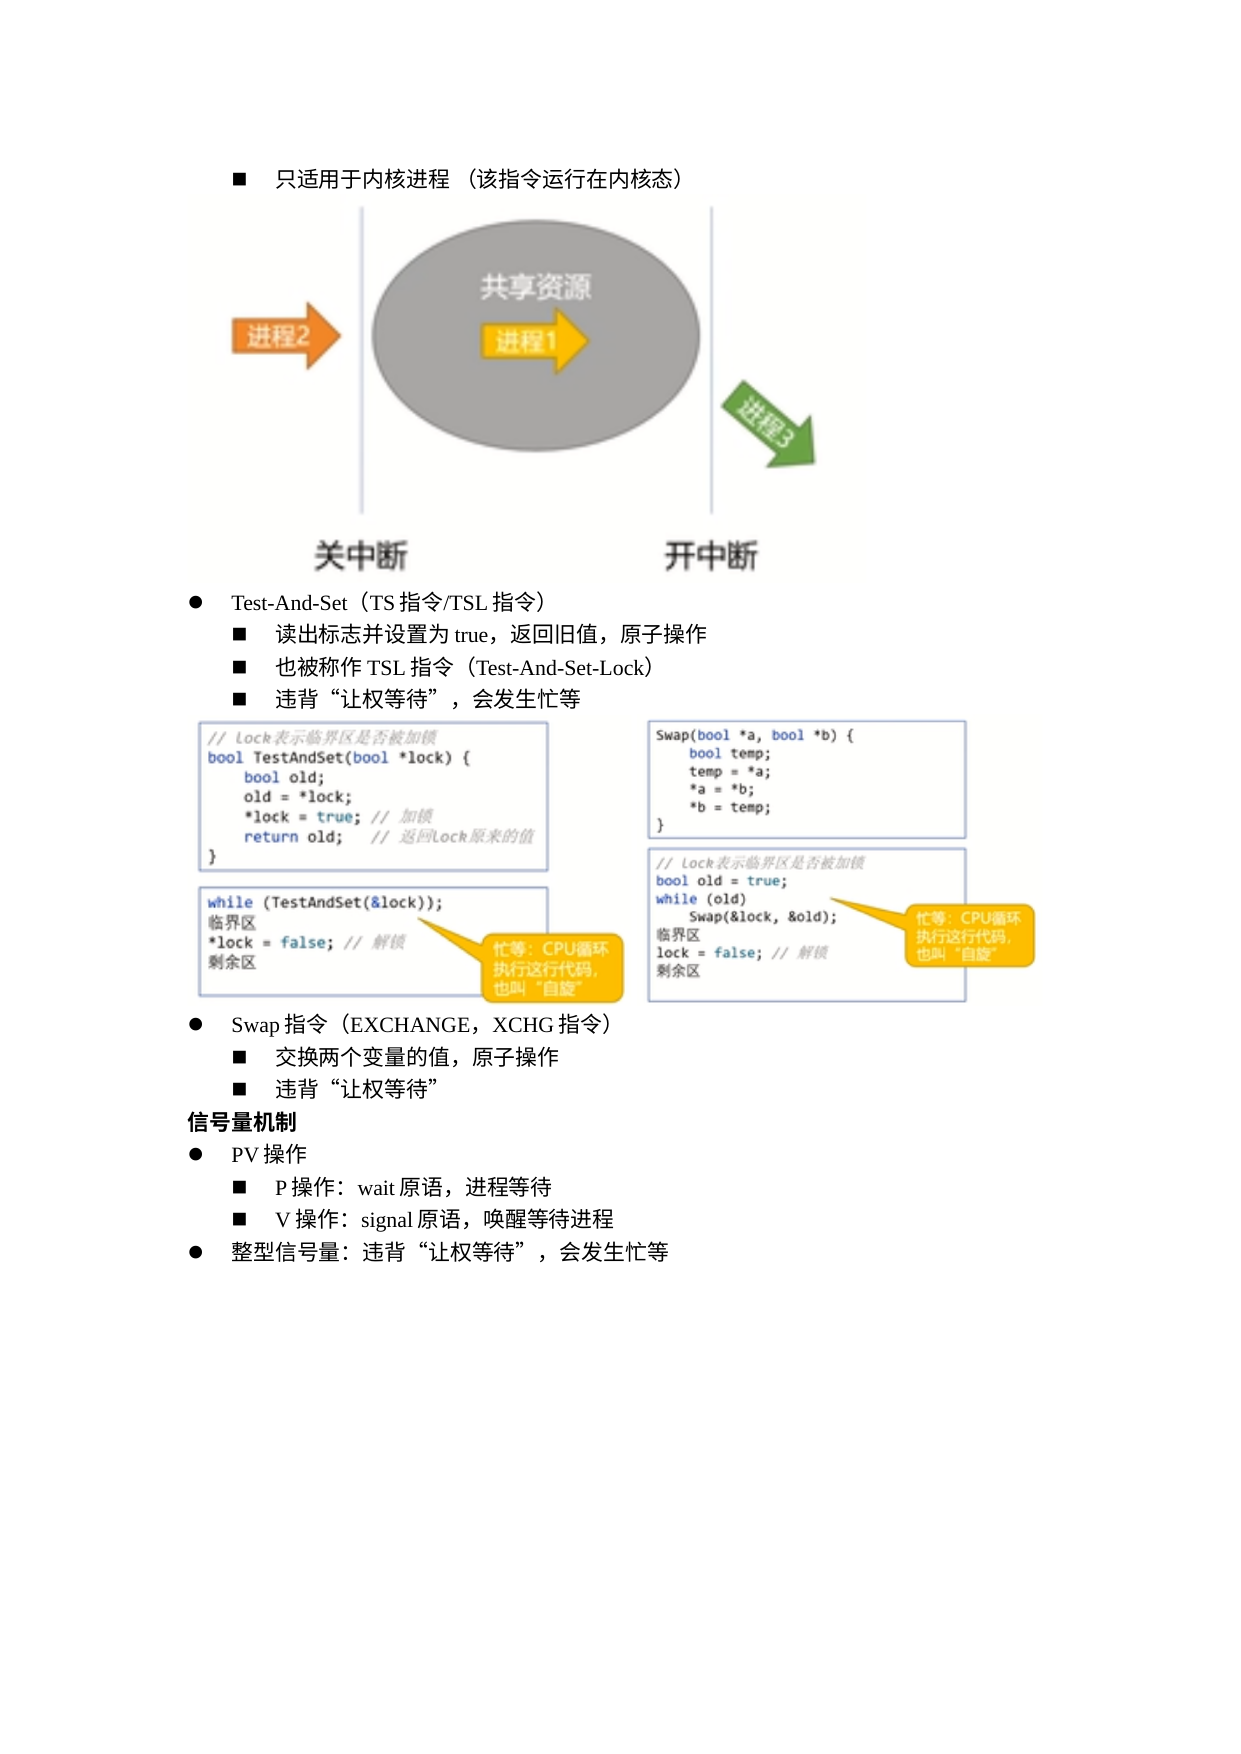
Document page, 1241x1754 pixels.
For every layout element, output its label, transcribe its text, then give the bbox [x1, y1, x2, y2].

list PV操作 [187, 1137, 1053, 1169]
picture [187, 715, 632, 1006]
list 交换两个变量的值，原子操作 [231, 1039, 1053, 1072]
picture [187, 194, 867, 583]
list P操作：wait原语，进程等待 [231, 1169, 1053, 1202]
list 整型信号量：违背“让权等待”，会发生忙等 [187, 1234, 1053, 1267]
list Swap指令（EXCHANGE，XCHG指令） [187, 1007, 1053, 1039]
list 只适用于内核进程 （该指令运行在内核态） [231, 162, 1053, 194]
list 读出标志并设置为true，返回旧值，原子操作 [231, 617, 1053, 649]
subtitle 信号量机制 [187, 1104, 1053, 1137]
list V操作：signal原语，唤醒等待进程 [231, 1202, 1053, 1234]
list Test-And-Set（TS指令/TSL指令） [187, 584, 1053, 617]
list 违背“让权等待” [231, 1072, 1053, 1104]
picture [637, 714, 1043, 1006]
list 也被称作TSL指令（Test-And-Set-Lock） [231, 649, 1053, 682]
list 违背“让权等待”，会发生忙等 [231, 682, 1053, 714]
